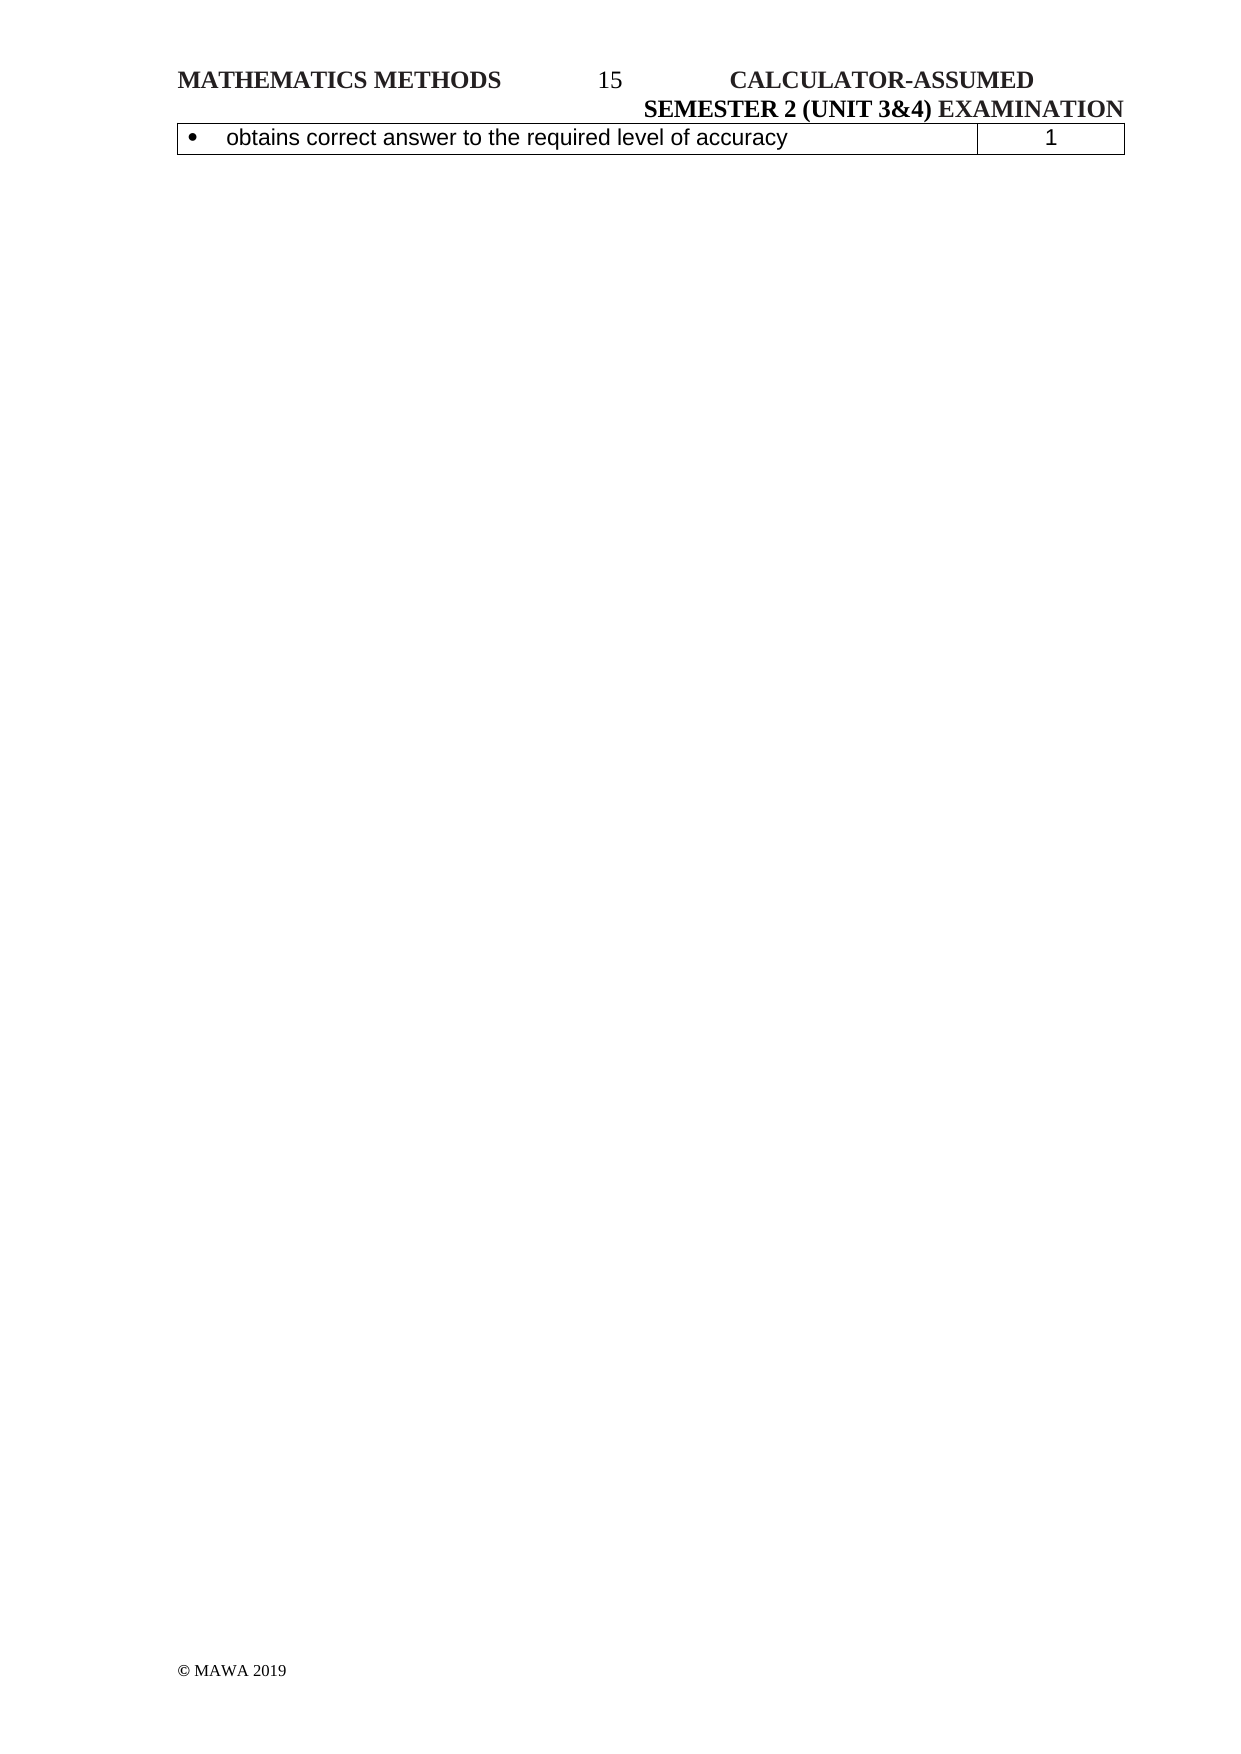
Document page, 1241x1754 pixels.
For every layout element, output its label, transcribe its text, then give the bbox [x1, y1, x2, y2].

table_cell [178, 124, 977, 154]
table_cell 1 1 1 1 1 1 [978, 124, 1124, 154]
